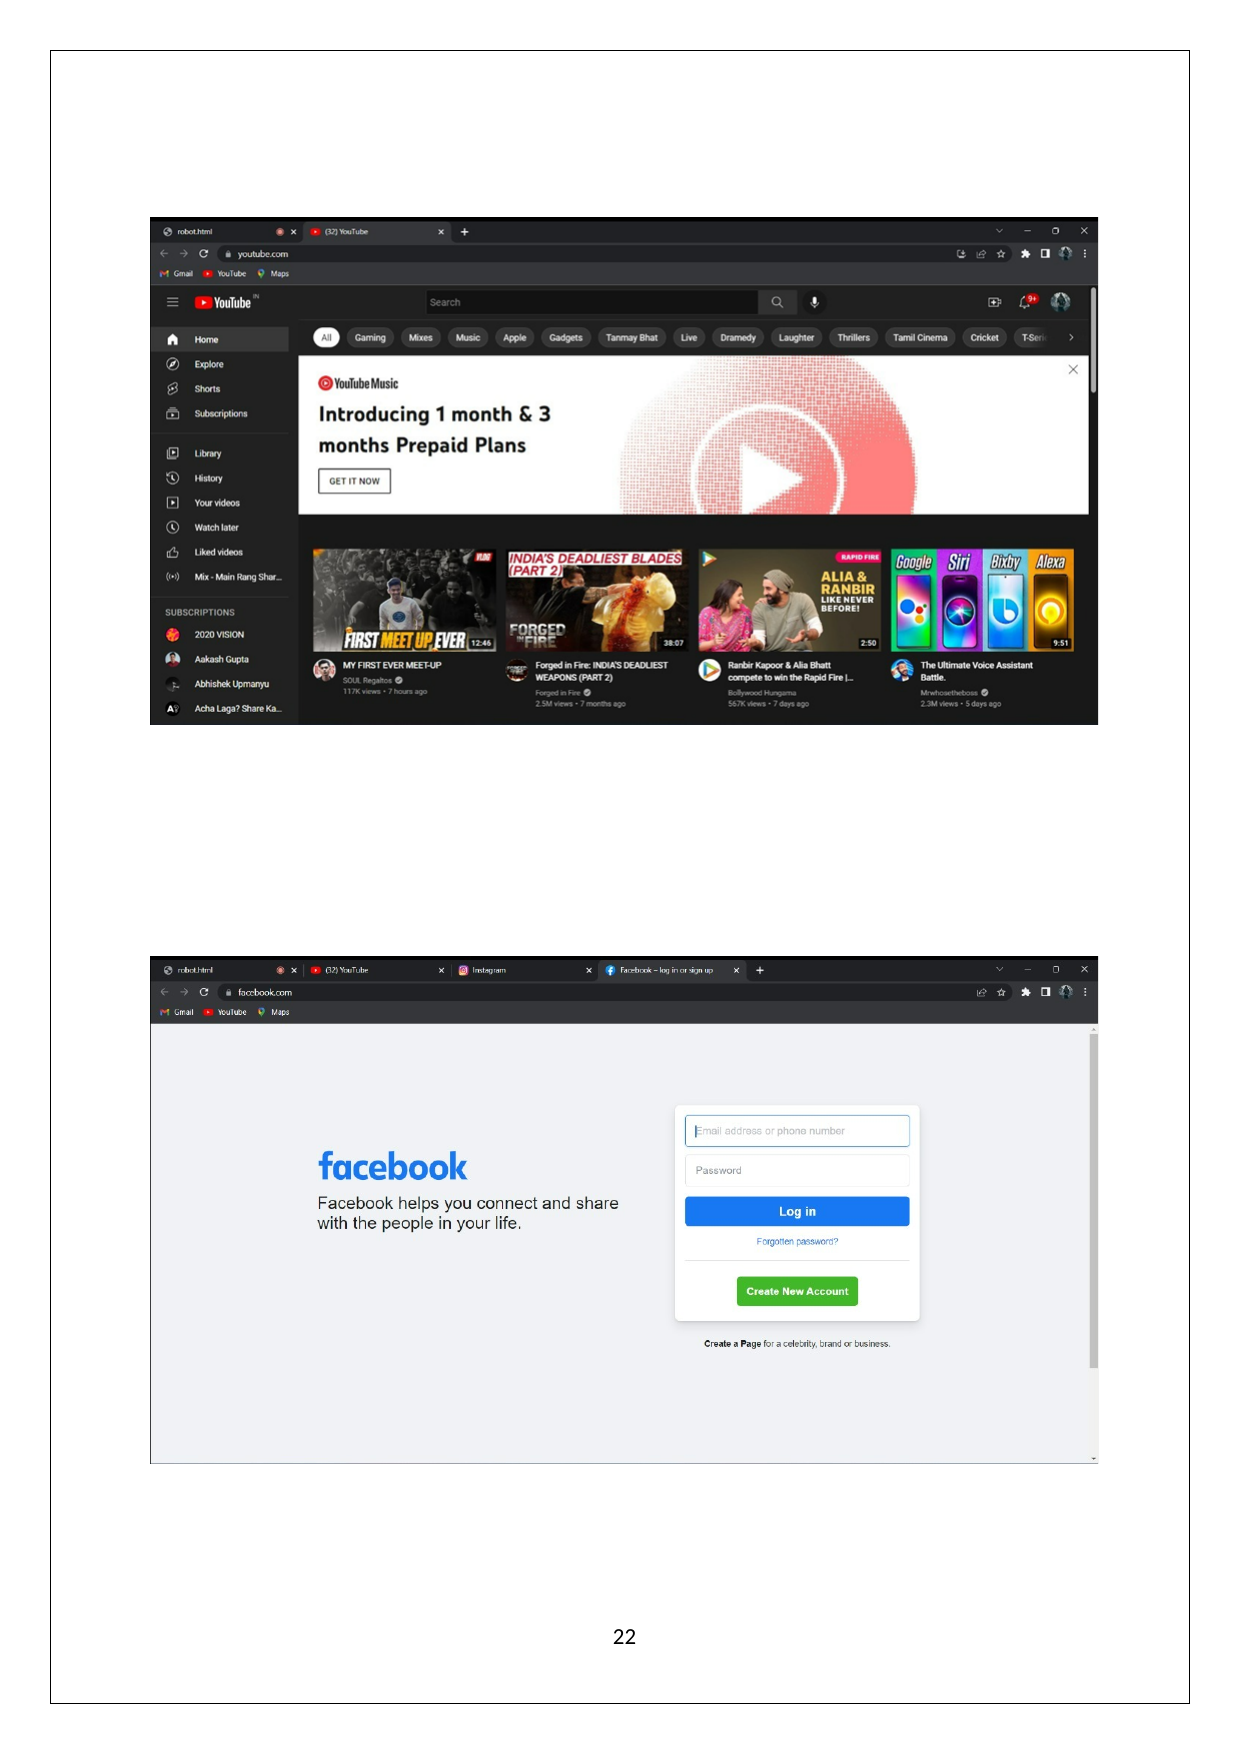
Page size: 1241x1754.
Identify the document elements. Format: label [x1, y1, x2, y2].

picture [150, 217, 1099, 725]
picture [150, 956, 1099, 1464]
